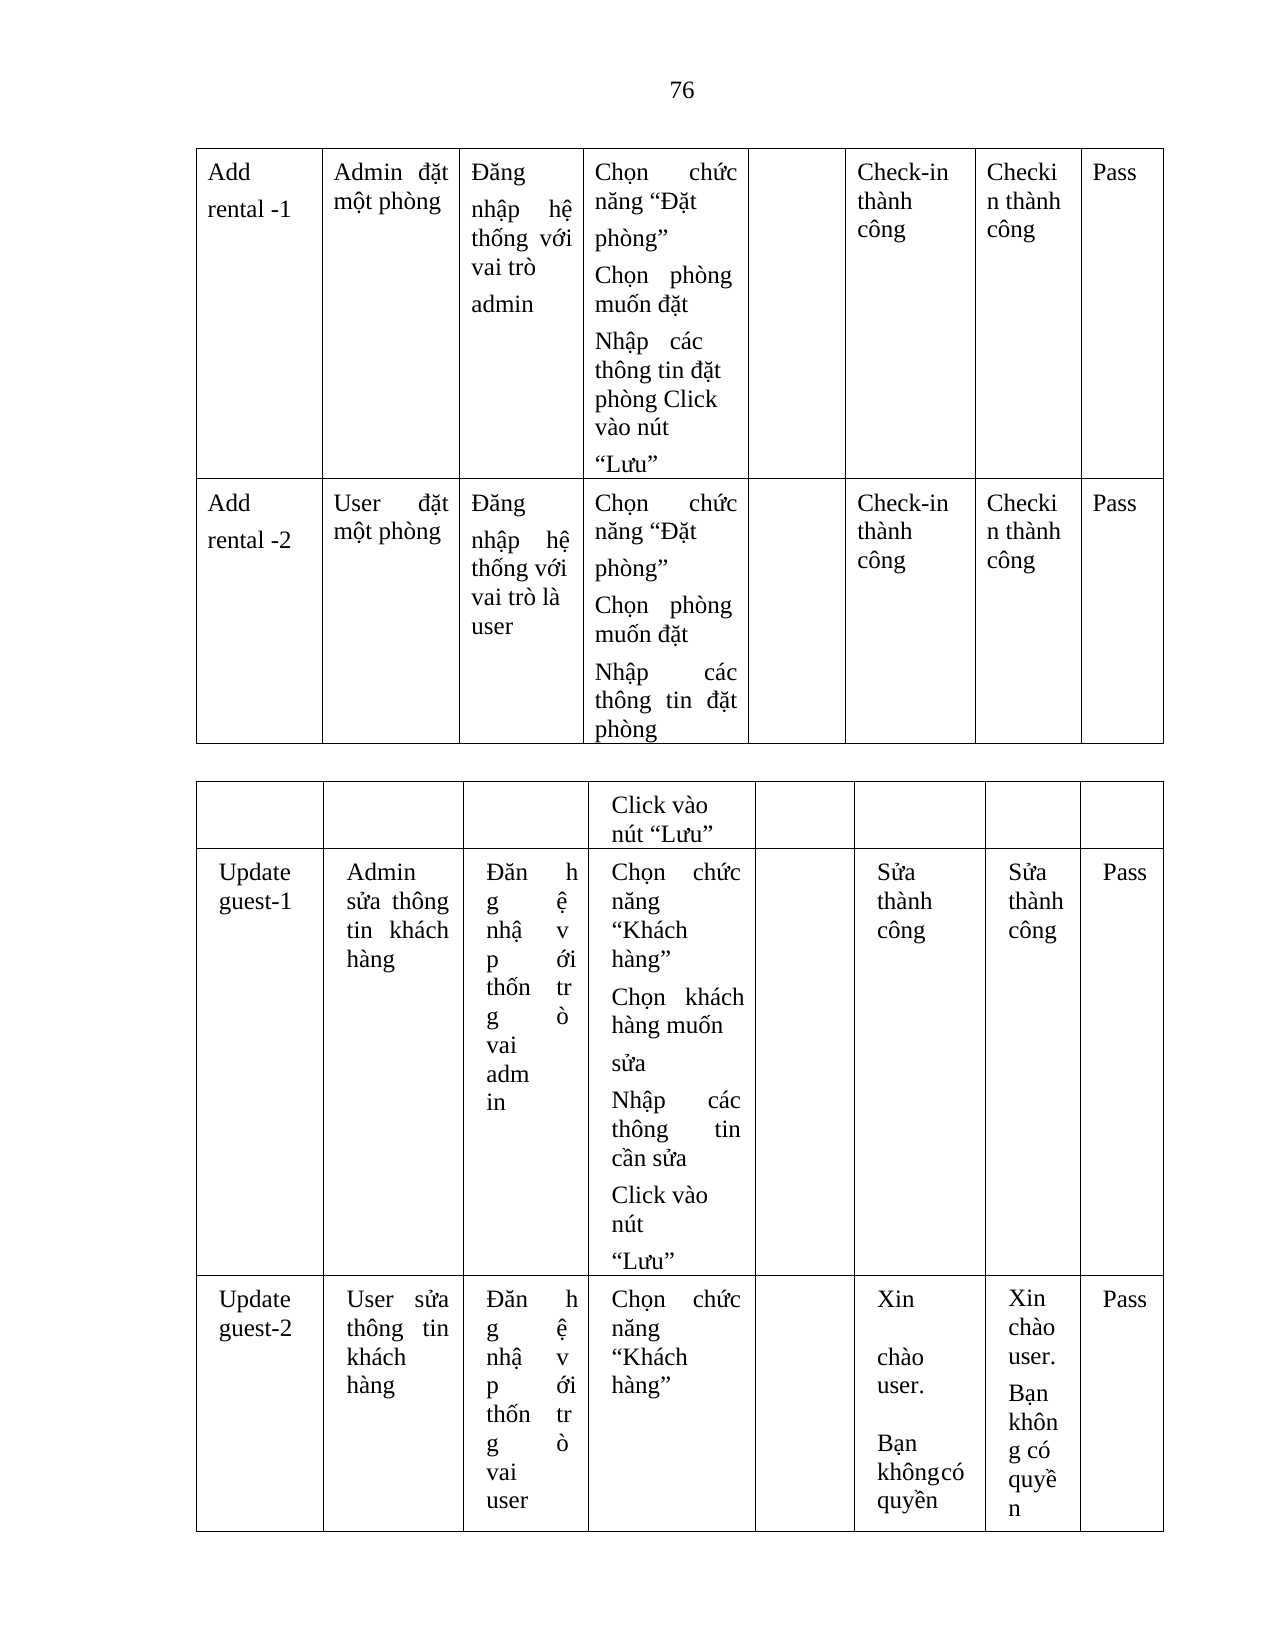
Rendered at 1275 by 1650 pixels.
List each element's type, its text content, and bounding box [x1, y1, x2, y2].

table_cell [589, 1276, 755, 1531]
table_cell [749, 479, 845, 743]
table_header [197, 782, 323, 848]
table_cell Add rental -1 [197, 149, 322, 478]
table_cell Chọn chức năng “Đặt phòng” Chọn phòng muốn đặt Nhập các thông tin đặt phòng Click vào nút “Lưu” [584, 149, 748, 478]
table_cell Check-in thành công [846, 149, 975, 478]
table_header [986, 782, 1080, 848]
table_cell Chọn chức năng “Đặt phòng” Chọn phòng muốn đặt Nhập các thông tin đặt phòng [584, 479, 748, 743]
table_cell [756, 1276, 854, 1531]
table_cell Sửa thành công [855, 849, 985, 1275]
table_cell User đặt một phòng [323, 479, 459, 743]
table_cell Add rental -2 [197, 479, 322, 743]
table_cell Sửa thành công [986, 849, 1080, 1275]
table_cell Pass [1081, 1276, 1163, 1531]
table_cell Đăng nhập hệ thống với vai trò là user [460, 479, 583, 743]
table_cell Checkin thành công [976, 479, 1081, 743]
table_cell Admin sửa thông tin khách hàng [324, 849, 463, 1275]
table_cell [464, 1276, 545, 1531]
table_header [324, 782, 463, 848]
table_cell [324, 1276, 463, 1531]
table_cell Đăng nhập hệ thống với vai trò admin [460, 149, 583, 478]
table_header [756, 782, 854, 848]
table_cell hệ với trò [545, 1276, 588, 1531]
table_cell Checkin thành công [976, 149, 1081, 478]
table_cell Pass [1082, 479, 1163, 743]
table_cell Chọn chức năng “Khách hàng” Chọn khách hàng muốn sửa Nhập các thông tin cần sửa Click vào nút “Lưu” [589, 849, 755, 1275]
table_header [464, 782, 588, 848]
table_cell Check-in thành công [846, 479, 975, 743]
table_cell Pass [1081, 849, 1163, 1275]
table_cell Đăng nhập thống vai admin [464, 849, 545, 1275]
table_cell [986, 1276, 1080, 1531]
table_cell [749, 149, 845, 478]
table_header [1081, 782, 1163, 848]
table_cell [855, 1276, 985, 1531]
table_cell hệ với trò [545, 849, 588, 1275]
table_cell Update guest-2 [197, 1276, 323, 1531]
table_cell [756, 849, 854, 1275]
table_cell Pass [1082, 149, 1163, 478]
table_cell Update guest-1 [197, 849, 323, 1275]
table_header [855, 782, 985, 848]
table_cell Admin đặt một phòng [323, 149, 459, 478]
table_header Click vào nút “Lưu” [589, 782, 755, 848]
